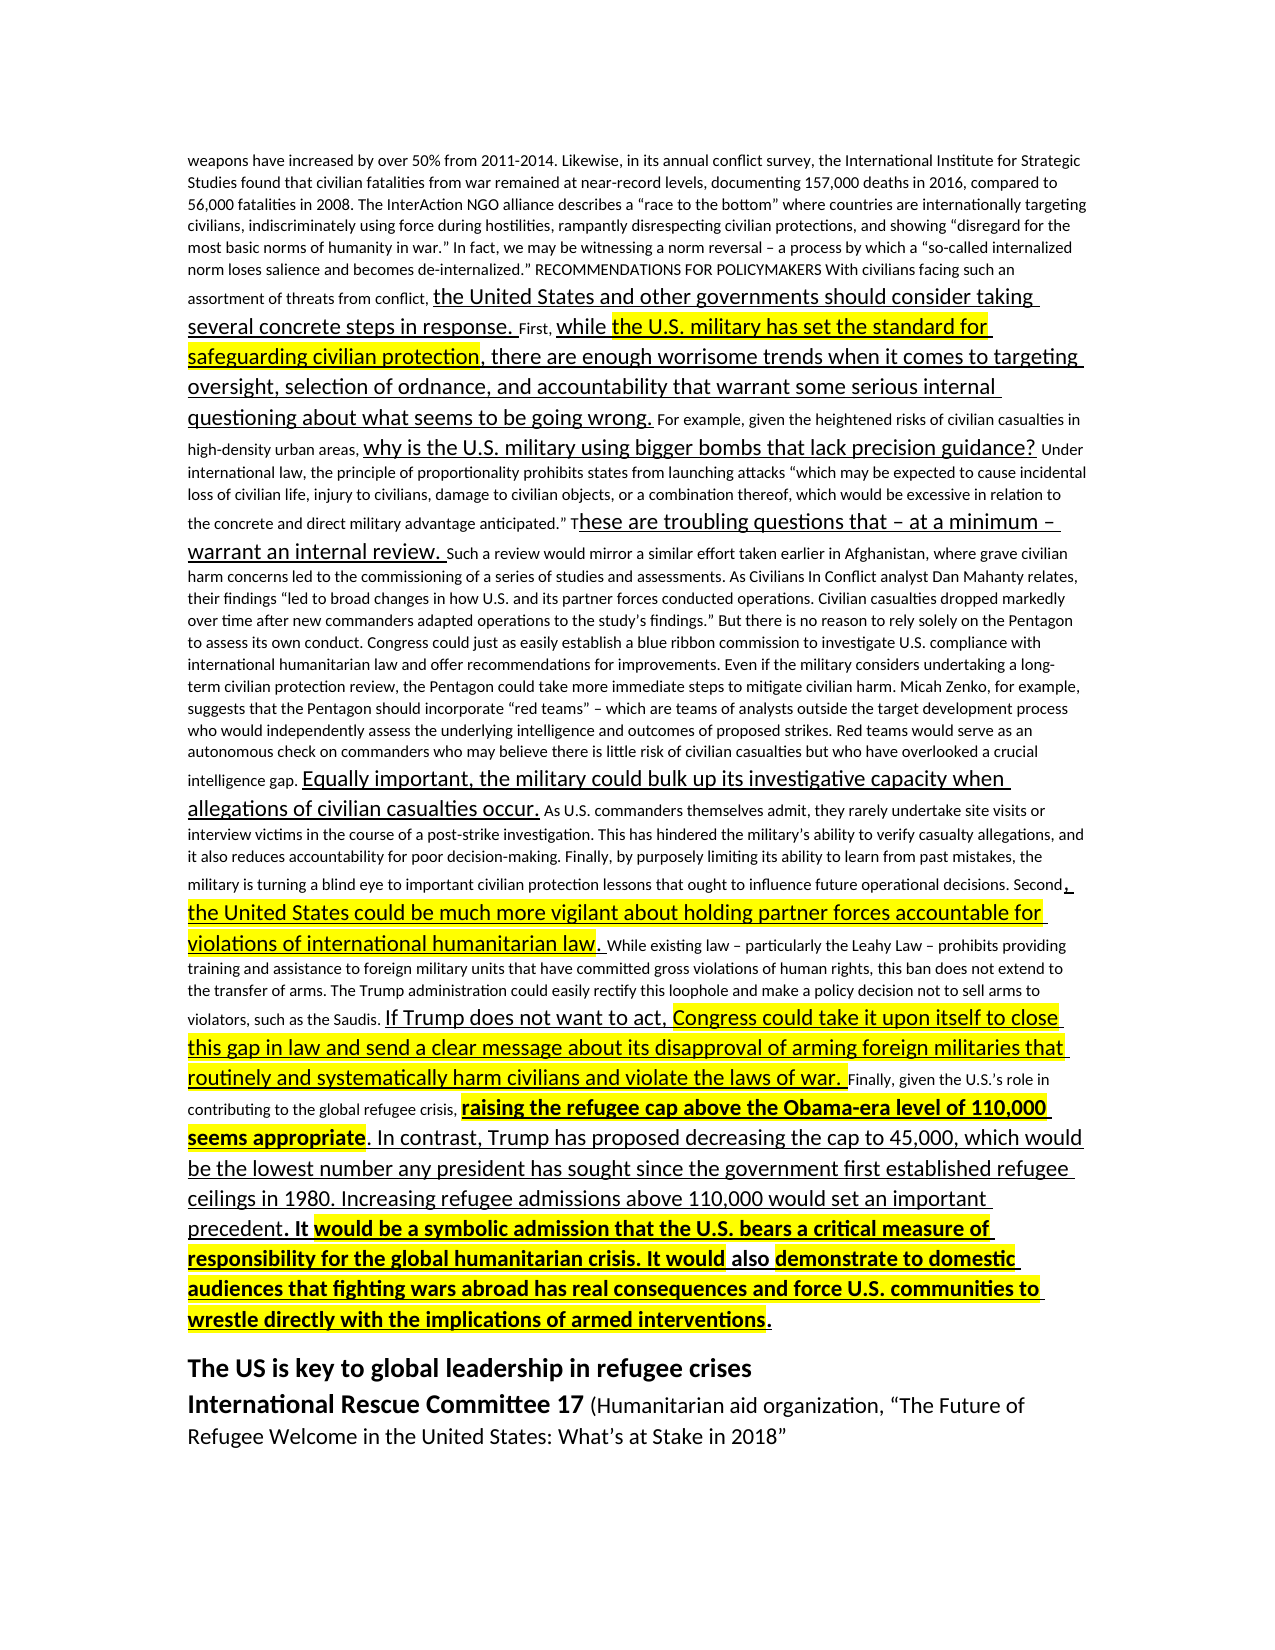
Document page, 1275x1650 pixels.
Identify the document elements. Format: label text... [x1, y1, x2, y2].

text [187, 150, 1087, 1333]
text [187, 1387, 1087, 1451]
subtitle The US is key to global leadership in refugee crises [187, 1352, 1087, 1385]
